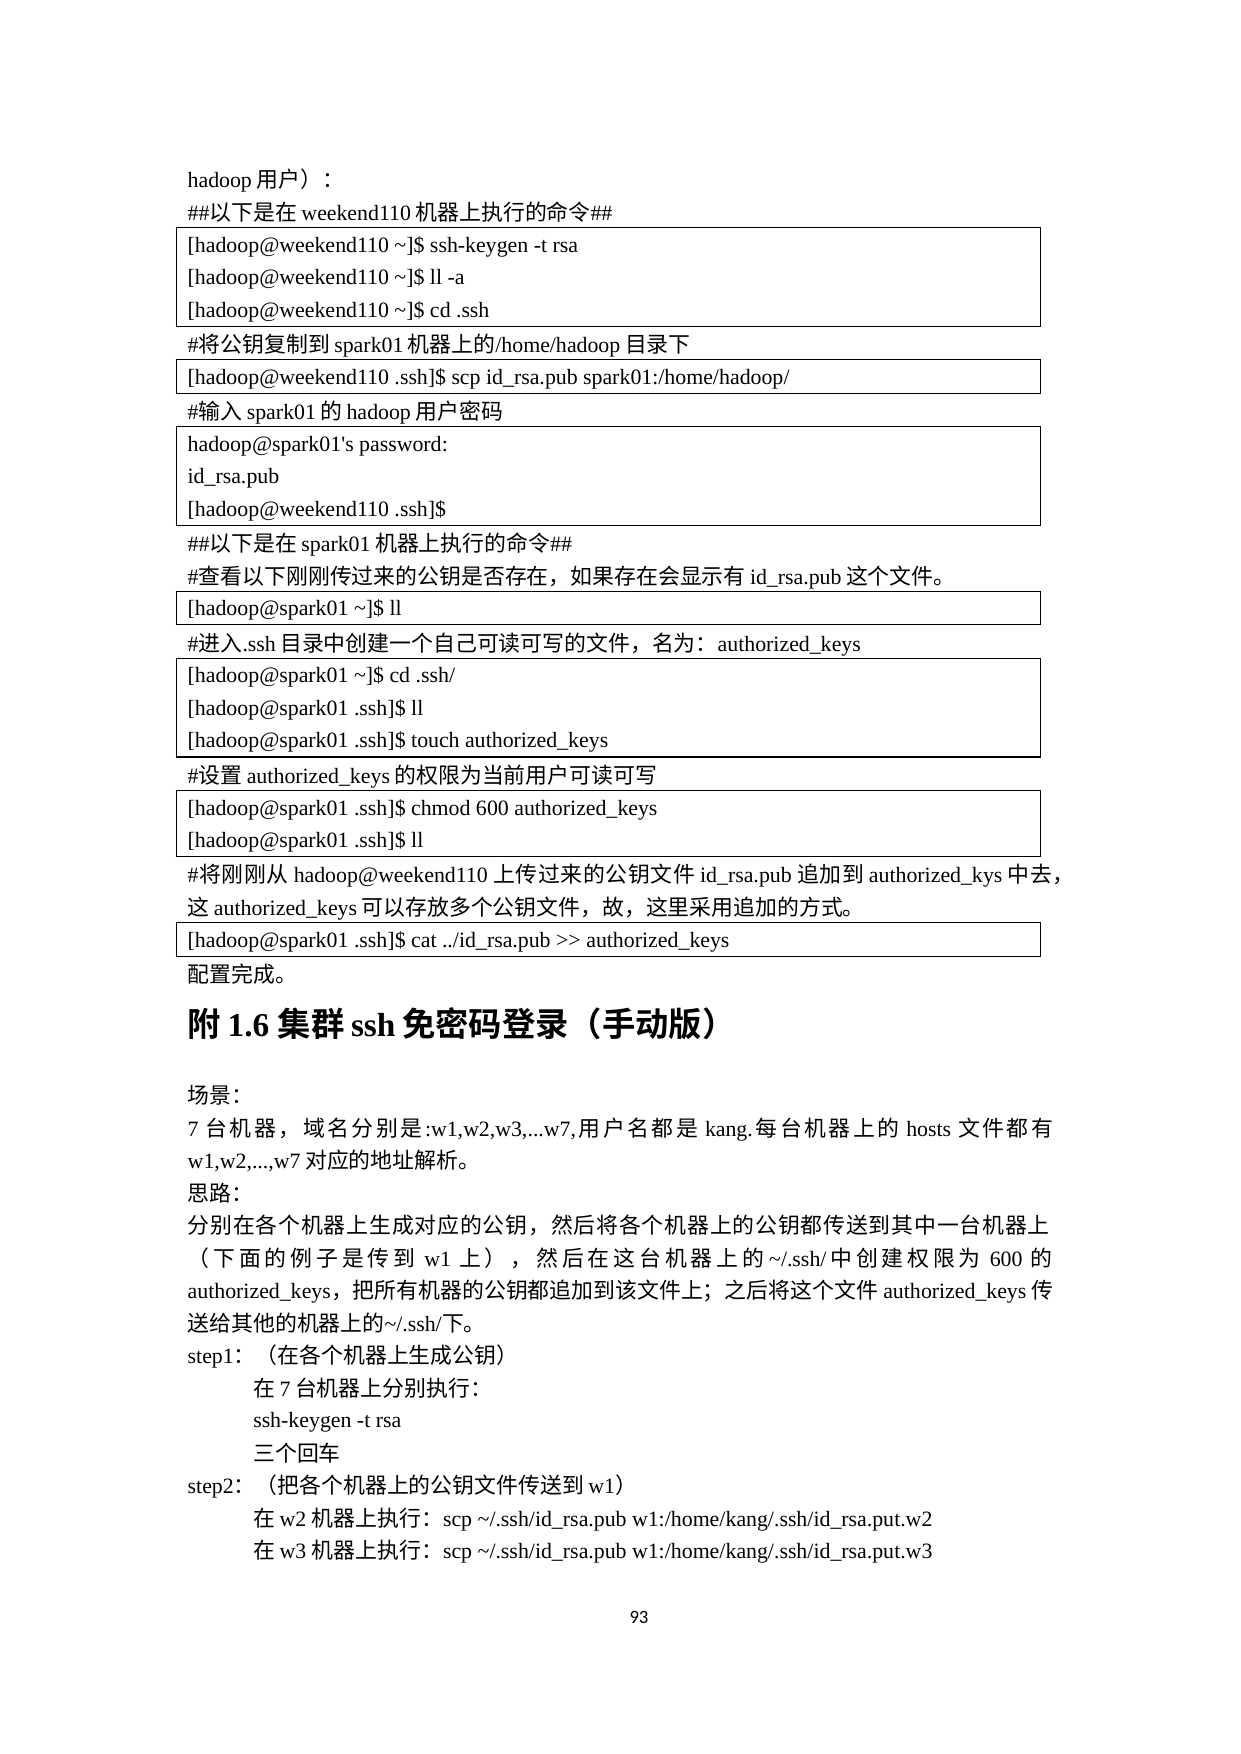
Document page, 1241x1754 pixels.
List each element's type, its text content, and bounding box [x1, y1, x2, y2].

table_header [hadoop@weekend110 ~]$ ssh-keygen -t rsa [hadoop@weekend110 ~]$ ll -a [hadoop@weekend110 ~]$ cd .ssh [177, 228, 1040, 326]
table_header [hadoop@spark01 ~]$ ll [177, 592, 1040, 624]
text ssh-keygen -t rsa [187, 1403, 1053, 1436]
text #将刚刚从hadoop@weekend110上传过来的公钥文件id_rsa.pub追加到authorized_kys中去，这authorized_keys可以存放多个公钥文件，故，这里采用追加的方式。 [187, 857, 1053, 922]
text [187, 162, 1053, 194]
text ##以下是在weekend110机器上执行的命令## [187, 194, 1053, 227]
table_header [hadoop@spark01 ~]$ cd .ssh/ [hadoop@spark01 .ssh]$ ll [hadoop@spark01 .ssh]$ touch authorized_keys [177, 659, 1040, 756]
text #将公钥复制到spark01机器上的/home/hadoop目录下 [187, 327, 1053, 359]
text 在w3 机器上执行：scp ~/.ssh/id_rsa.pub w1:/home/kang/.ssh/id_rsa.put.w3 [187, 1533, 1053, 1566]
text 思路： [187, 1176, 1053, 1208]
text step2：（把各个机器上的公钥文件传送到w1） [187, 1468, 1053, 1501]
text 场景： [187, 1078, 1053, 1111]
text step1：（在各个机器上生成公钥） [187, 1338, 1053, 1371]
text #进入.ssh目录中创建一个自己可读可写的文件，名为：authorized_keys [187, 625, 1053, 658]
text 三个回车 [187, 1436, 1053, 1468]
table_header [hadoop@spark01 .ssh]$ chmod 600 authorized_keys [hadoop@spark01 .ssh]$ ll [177, 791, 1040, 856]
table_header [hadoop@spark01 .ssh]$ cat ../id_rsa.pub >> authorized_keys [177, 923, 1040, 956]
subtitle 附1.6 集群ssh免密码登录（手动版） [187, 989, 1053, 1054]
text #设置authorized_keys的权限为当前用户可读可写 [187, 757, 1053, 790]
text 分别在各个机器上生成对应的公钥，然后将各个机器上的公钥都传送到其中一台机器上（下面的例子是传到w1上），然后在这台机器上的~/.ssh/中创建权限为600的authorized_keys，把所有机器的公钥都追加到该文件上；之后将这个文件 authorized_keys传送给其他的机器上的~/.ssh/下。 [187, 1208, 1053, 1338]
table_header [hadoop@weekend110 .ssh]$ scp id_rsa.pub spark01:/home/hadoop/ [177, 360, 1040, 393]
text 7台机器，域名分别是:w1,w2,w3,...w7,用户名都是kang.每台机器上的hosts文件都有w1,w2,...,w7对应的地址解析。 [187, 1111, 1053, 1176]
text #输入spark01的hadoop用户密码 [187, 394, 1053, 426]
text 在w2 机器上执行：scp ~/.ssh/id_rsa.pub w1:/home/kang/.ssh/id_rsa.put.w2 [187, 1501, 1053, 1533]
text #查看以下刚刚传过来的公钥是否存在，如果存在会显示有id_rsa.pub这个文件。 [187, 558, 1053, 591]
table_header hadoop@spark01's password: id_rsa.pub [hadoop@weekend110 .ssh]$ [177, 427, 1040, 525]
text 配置完成。 [187, 957, 1053, 989]
text ##以下是在spark01机器上执行的命令## [187, 526, 1053, 558]
text 在7台机器上分别执行： [187, 1371, 1053, 1403]
